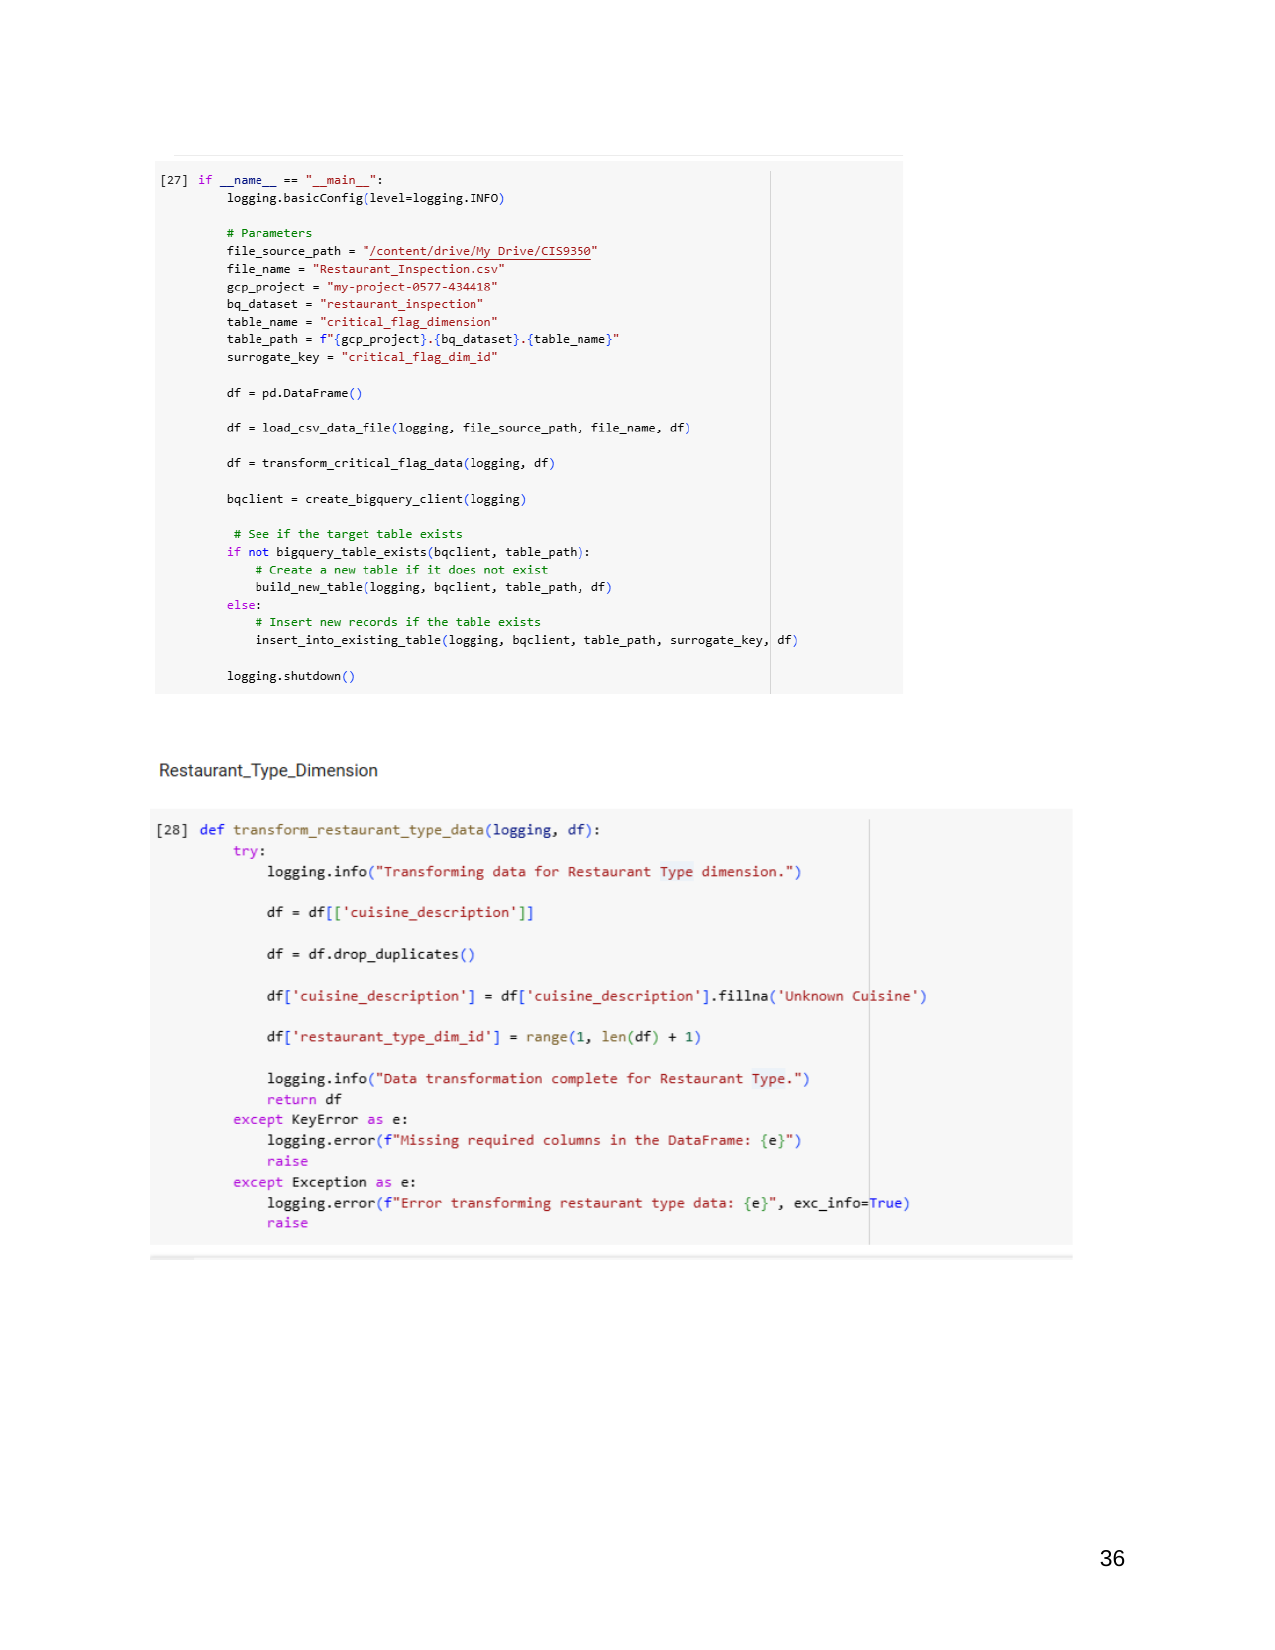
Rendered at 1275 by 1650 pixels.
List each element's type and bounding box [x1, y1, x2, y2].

picture [150, 150, 904, 715]
picture [150, 753, 1073, 1260]
